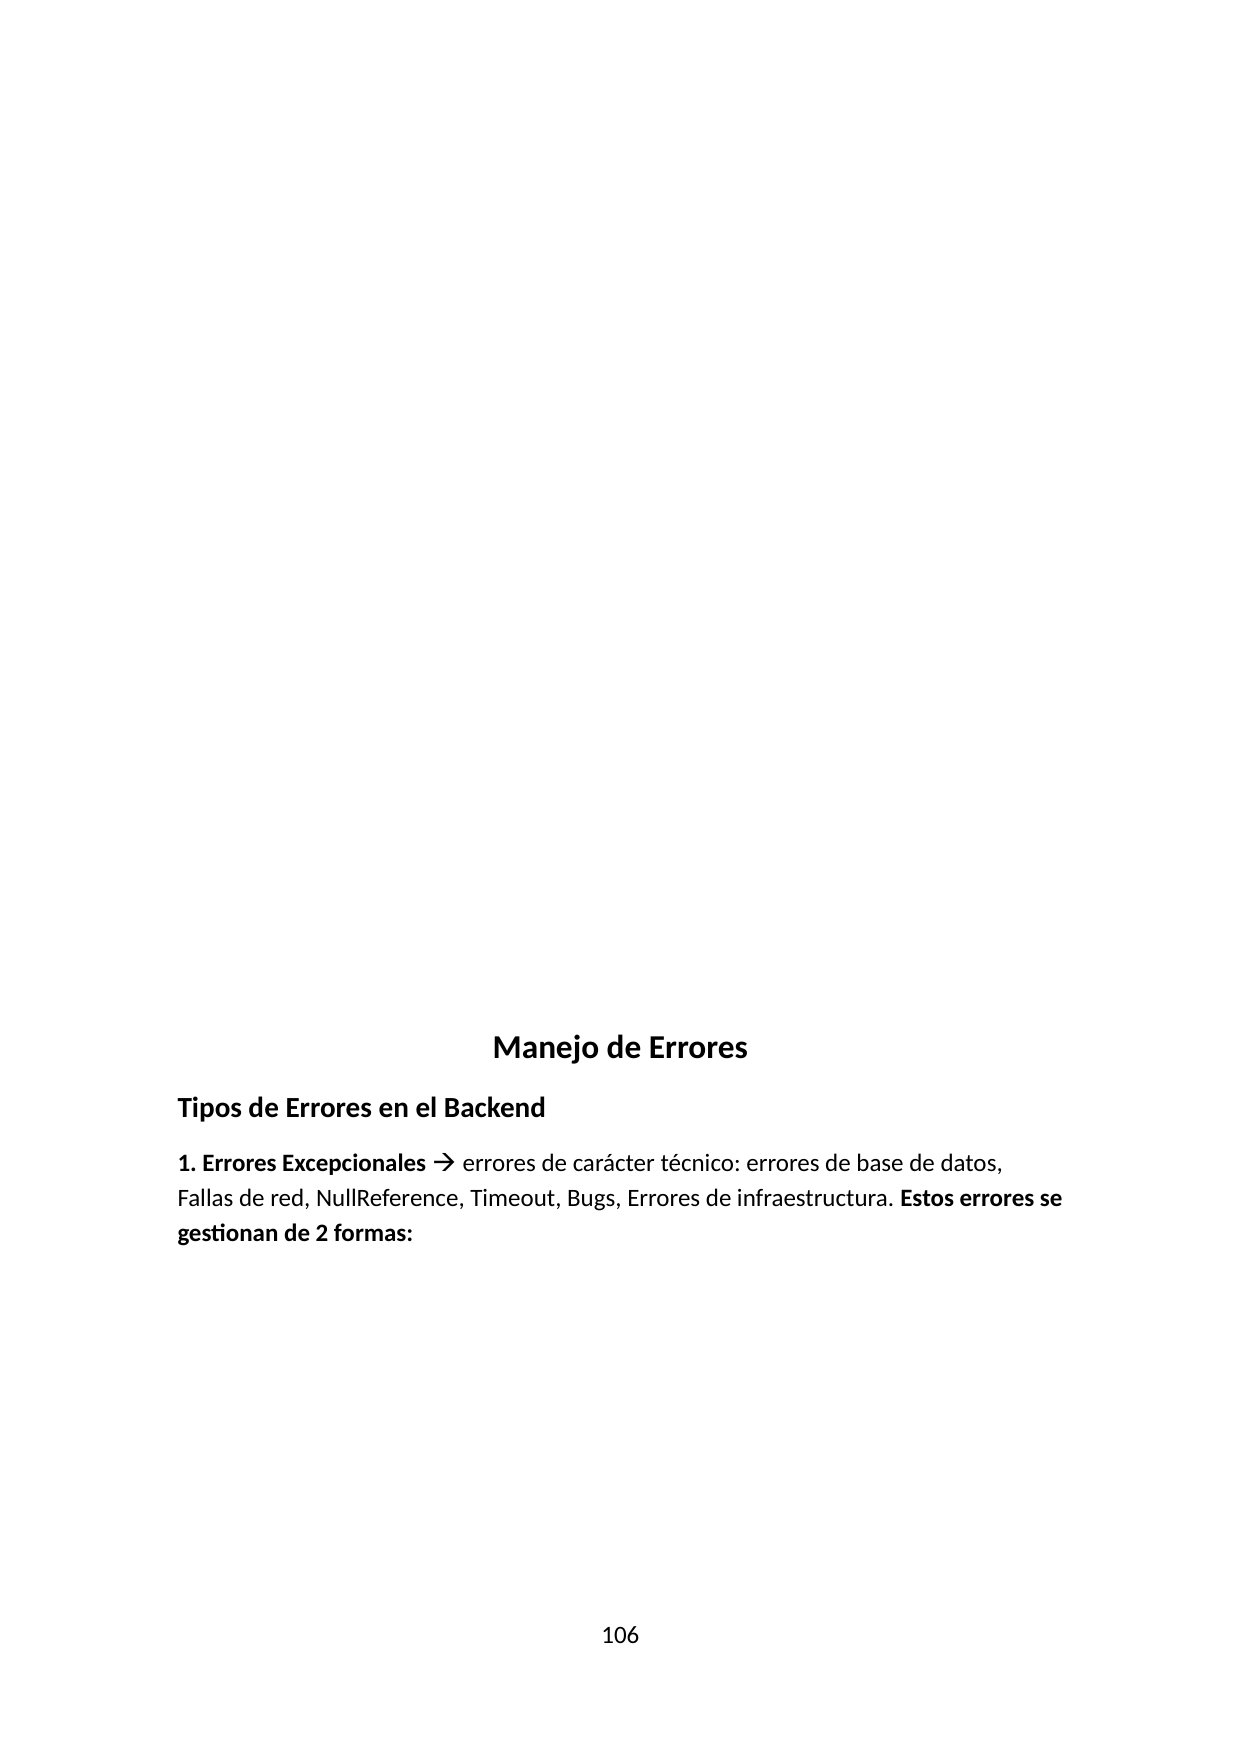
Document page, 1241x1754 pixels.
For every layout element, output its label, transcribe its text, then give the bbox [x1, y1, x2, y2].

text Manejo de Errores [177, 1026, 1063, 1067]
text Tipos de Errores en el Backend [177, 1089, 1063, 1125]
text 1. Errores Excepcionales errores de carácter técnico: errores de base de datos, Fallas de red, NullReference, Timeout, Bugs, Errores de infraestructura. Estos errores se gestionan de 2 formas: [177, 1147, 1063, 1247]
